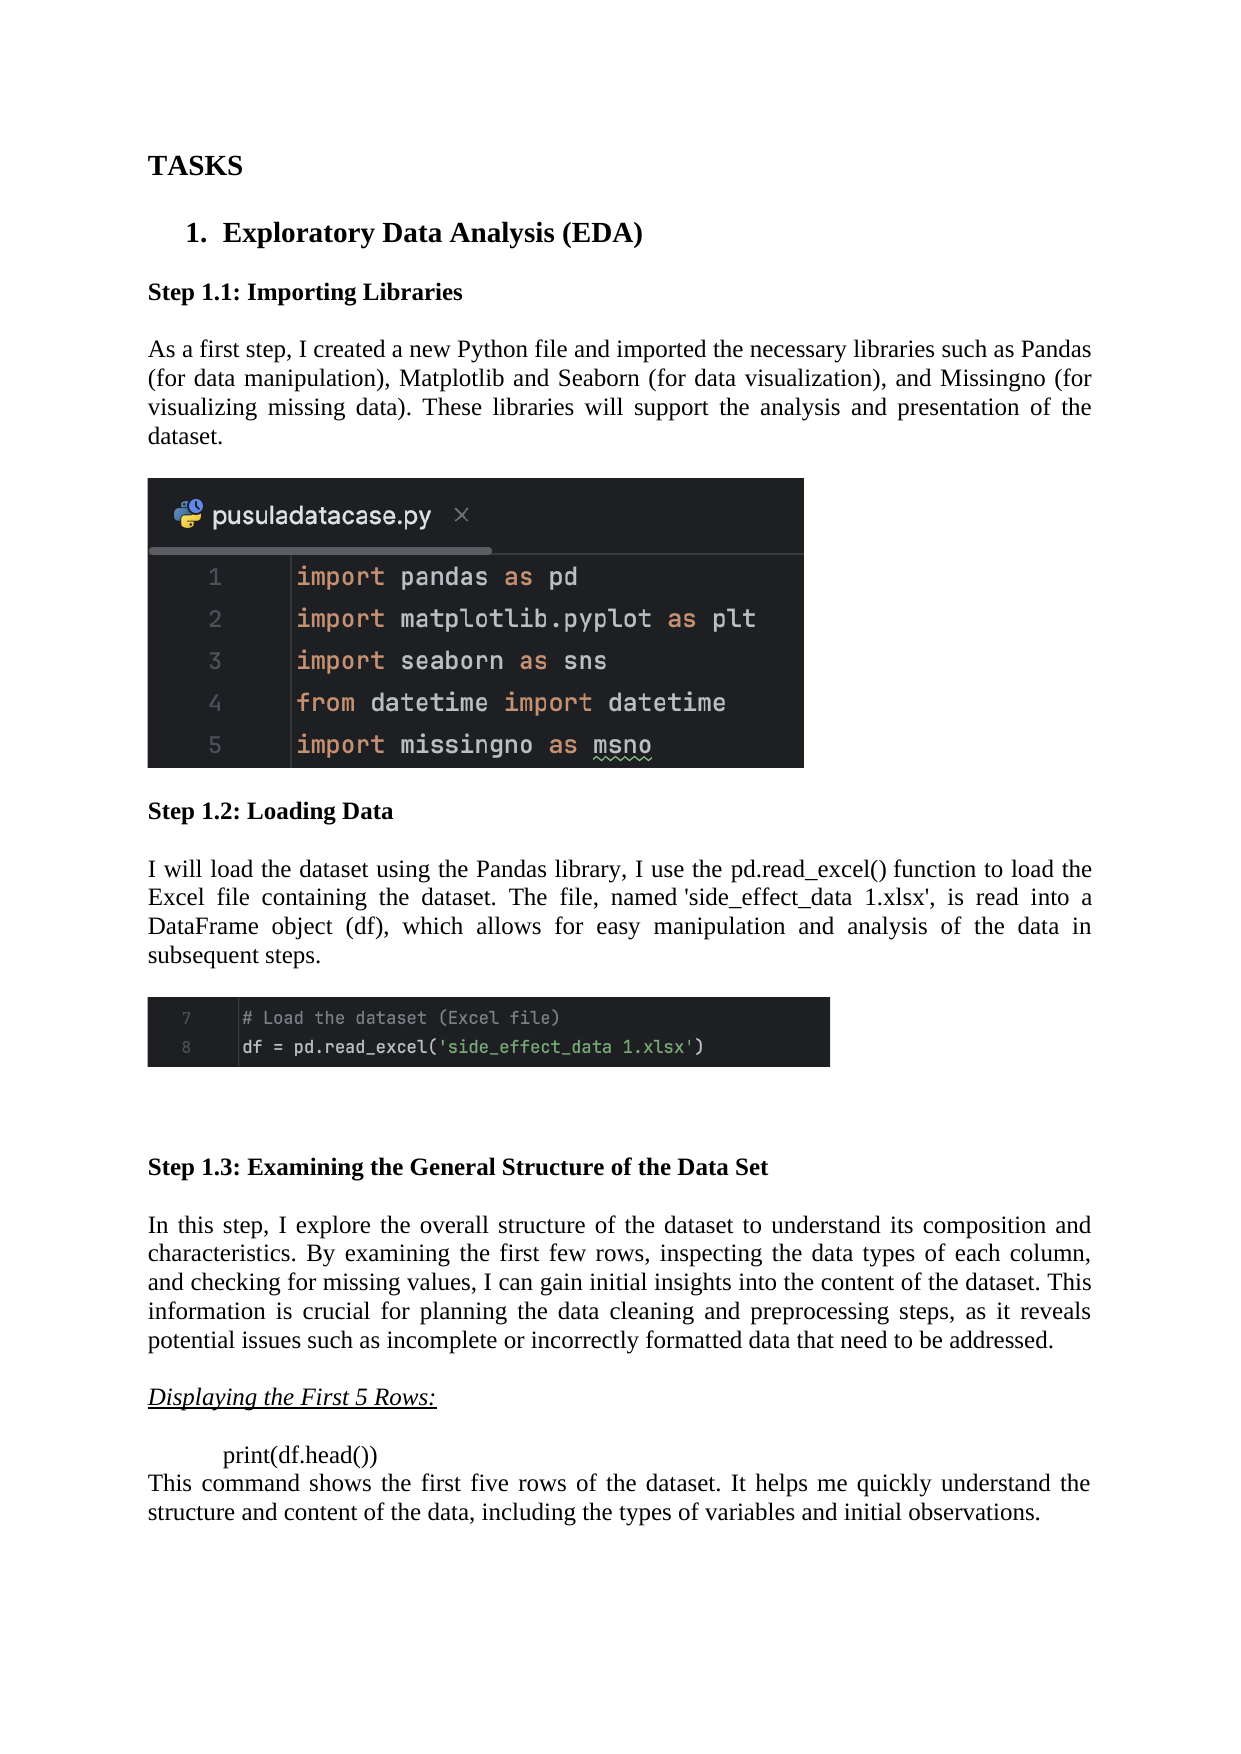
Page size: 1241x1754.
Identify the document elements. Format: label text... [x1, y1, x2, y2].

text In this step, I explore the overall structure of the dataset to understand its composition and characteristics. By examining the first few rows, inspecting the data types of each column, and checking for missing values, I can gain initial insights into the content of the dataset. This information is crucial for planning the data cleaning and preprocessing steps, as it reveals potential issues such as incomplete or incorrectly formatted data that need to be addressed. [148, 1210, 1093, 1353]
picture [147, 478, 804, 768]
picture [147, 997, 831, 1067]
list Exploratory Data Analysis (EDA) [185, 215, 1093, 248]
text TASKS [148, 148, 1093, 181]
text I will load the dataset using the Pandas library, I use the pd.read_excel() function to load the Excel file containing the dataset. The file, named 'side_effect_data 1.xlsx', is read into a DataFrame object (df), which allows for easy manipulation and analysis of the data in subsequent steps. [148, 854, 1093, 969]
text Displaying the First 5 Rows: [148, 1382, 1093, 1411]
text Step 1.3: Examining the General Structure of the Data Set [148, 1152, 1093, 1181]
text As a first step, I created a new Python file and imported the necessary libraries such as Pandas (for data manipulation), Matplotlib and Seaborn (for data visualization), and Missingno (for visualizing missing data). These libraries will support the analysis and presentation of the dataset. [148, 334, 1093, 449]
text Step 1.2: Loading Data [148, 796, 1093, 825]
text print(df.head()) [223, 1440, 1093, 1468]
text Step 1.1: Importing Libraries [148, 277, 1093, 306]
text This command shows the first five rows of the dataset. It helps me quickly understand the structure and content of the data, including the types of variables and initial observations. [148, 1468, 1093, 1526]
